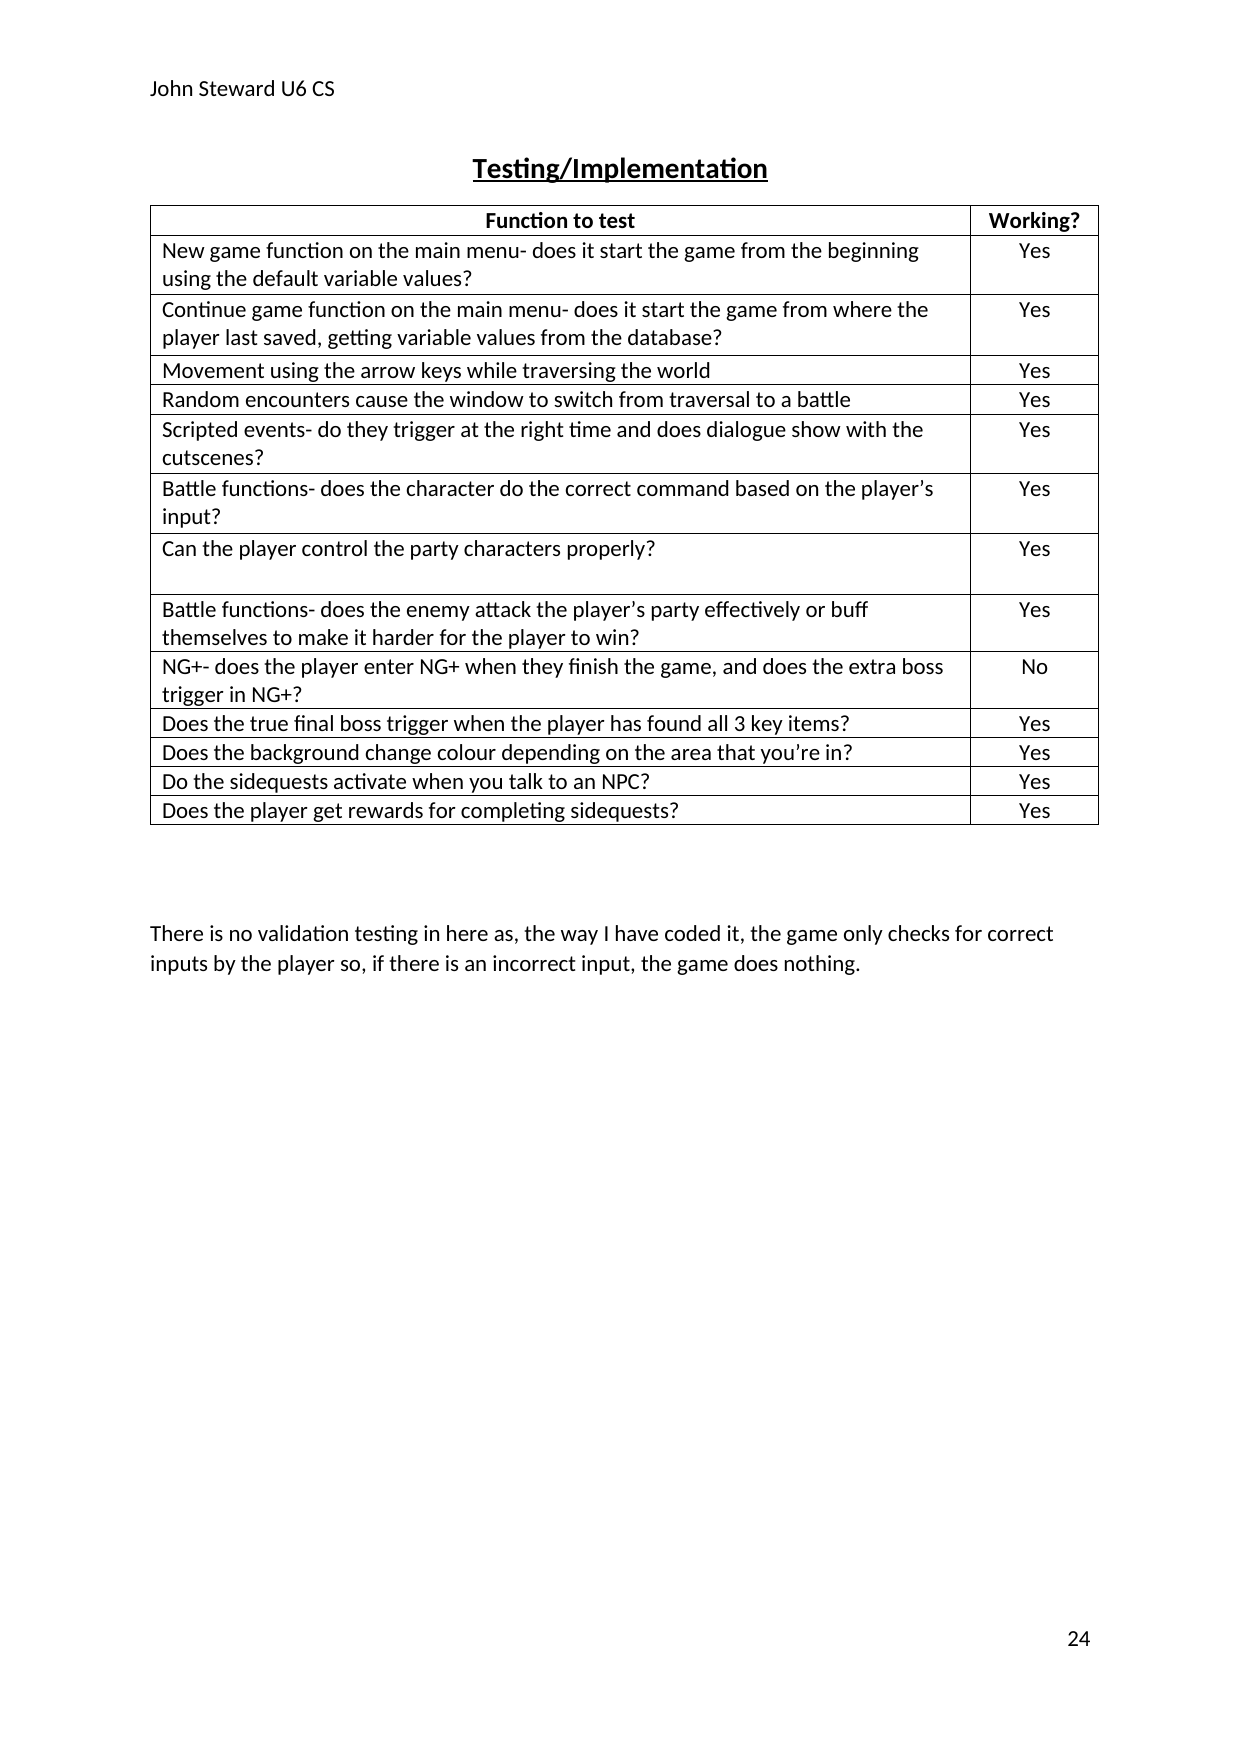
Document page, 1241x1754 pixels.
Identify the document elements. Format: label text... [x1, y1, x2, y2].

table_cell Does the player get rewards for completing sidequests? [151, 796, 970, 824]
table_cell Yes [971, 236, 1098, 294]
table_cell Yes [971, 709, 1098, 737]
table_cell Yes [971, 415, 1098, 473]
table_cell No [971, 652, 1098, 708]
table_header Function to test [151, 206, 970, 235]
table_cell Does the background change colour depending on the area that you’re in? [151, 738, 970, 766]
table_cell Scripted events- do they trigger at the right time and does dialogue show with the cutscenes? [151, 415, 970, 473]
table_cell Yes [971, 385, 1098, 414]
table_cell Battle functions- does the enemy attack the player’s party effectively or buff themselves to make it harder for the player to win? [151, 595, 970, 651]
table_cell Yes [971, 474, 1098, 533]
table_cell Does the true final boss trigger when the player has found all 3 key items? [151, 709, 970, 737]
table_cell Continue game function on the main menu- does it start the game from where the player last saved, getting variable values from the database? [151, 295, 970, 355]
table_header Working? [971, 206, 1098, 235]
table_cell Yes [971, 767, 1098, 795]
table_cell Yes [971, 295, 1098, 355]
table_cell Yes [971, 738, 1098, 766]
table_cell Battle functions- does the character do the correct command based on the player’s input? [151, 474, 970, 533]
table_cell Yes [971, 595, 1098, 651]
table_cell NG+- does the player enter NG+ when they finish the game, and does the extra boss trigger in NG+? [151, 652, 970, 708]
table_cell New game function on the main menu- does it start the game from the beginning using the default variable values? [151, 236, 970, 294]
table_cell Yes [971, 534, 1098, 594]
table_cell Do the sidequests activate when you talk to an NPC? [151, 767, 970, 795]
table_cell Yes [971, 796, 1098, 824]
text There is no validation testing in here as, the way I have coded it, the game only checks for correct inputs by the player so, if there is an incorrect input, the game does nothing. [150, 919, 1090, 977]
table_cell Movement using the arrow keys while traversing the world [151, 356, 970, 384]
table_cell Random encounters cause the window to switch from traversal to a battle [151, 385, 970, 414]
table_cell Can the player control the party characters properly? [151, 534, 970, 594]
table_cell Yes [971, 356, 1098, 384]
text Testing/Implementation [150, 150, 1090, 186]
